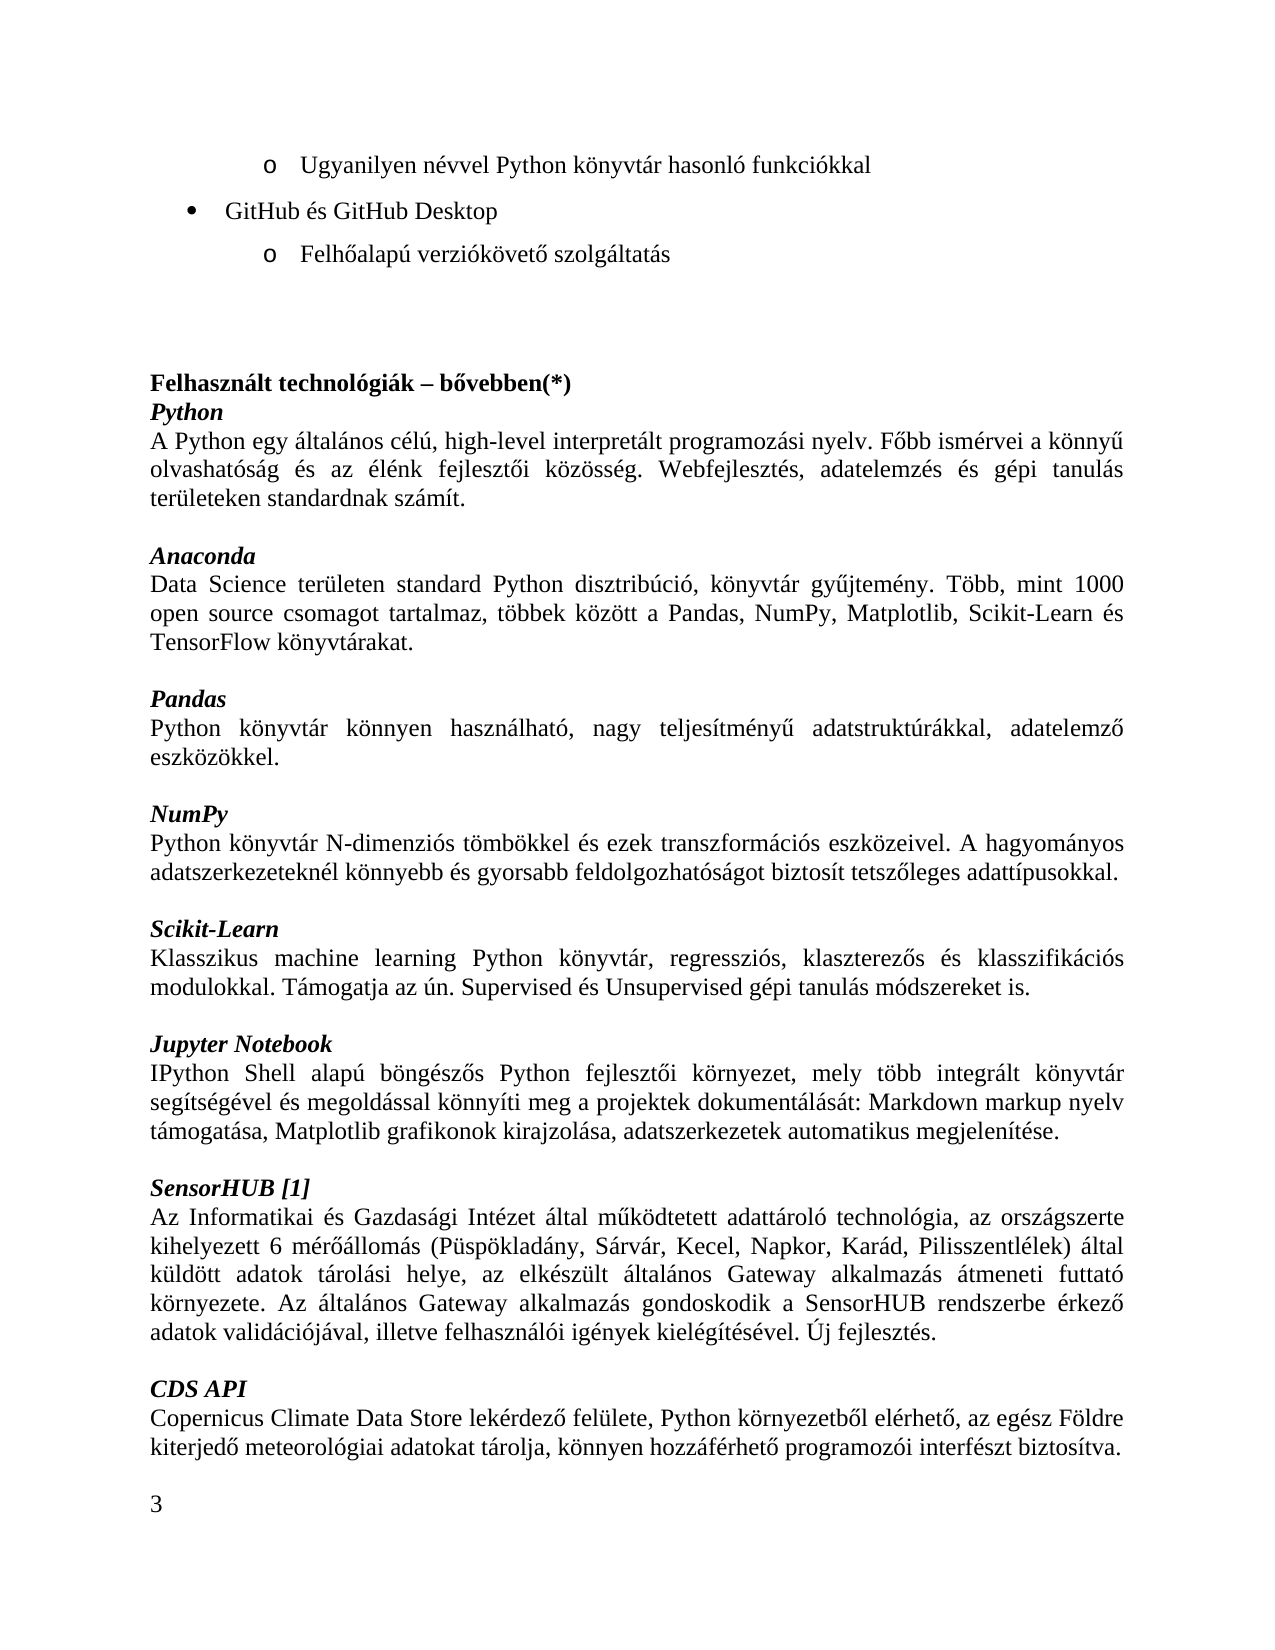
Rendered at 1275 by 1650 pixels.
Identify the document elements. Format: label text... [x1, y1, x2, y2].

text Python könyvtár N-dimenziós tömbökkel és ezek transzformációs eszközeivel. A hagyományos adatszerkezeteknél könnyebb és gyorsabb feldolgozhatóságot biztosít tetszőleges adattípusokkal. [150, 828, 1125, 886]
text Python [150, 397, 1125, 426]
text Scikit-Learn [150, 914, 1125, 943]
list Ugyanilyen névvel Python könyvtár hasonló funkciókkal [262, 150, 1125, 181]
text Data Science területen standard Python disztribúció, könyvtár gyűjtemény. Több, mint 1000 open source csomagot tartalmaz, többek között a Pandas, NumPy, Matplotlib, Scikit-Learn és TensorFlow könyvtárakat. [150, 569, 1125, 656]
list Felhőalapú verziókövető szolgáltatás [262, 239, 1125, 270]
text CDS API [150, 1374, 1125, 1403]
text Pandas [150, 684, 1125, 713]
text Felhasznált technológiák – bővebben(*) [150, 368, 1125, 397]
text Klasszikus machine learning Python könyvtár, regressziós, klaszterezős és klasszifikációs modulokkal. Támogatja az ún. Supervised és Unsupervised gépi tanulás módszereket is. [150, 943, 1125, 1001]
text Az Informatikai és Gazdasági Intézet által működtetett adattároló technológia, az országszerte kihelyezett 6 mérőállomás (Püspökladány, Sárvár, Kecel, Napkor, Karád, Pilisszentlélek) által küldött adatok tárolási helye, az elkészült általános Gateway alkalmazás átmeneti futtató környezete. Az általános Gateway alkalmazás gondoskodik a SensorHUB rendszerbe érkező adatok validációjával, illetve felhasználói igények kielégítésével. Új fejlesztés. [150, 1202, 1125, 1346]
text SensorHUB [1] [150, 1173, 1125, 1202]
list GitHub és GitHub Desktop [187, 196, 1125, 225]
text NumPy [150, 799, 1125, 828]
text Python könyvtár könnyen használható, nagy teljesítményű adatstruktúrákkal, adatelemző eszközökkel. [150, 713, 1125, 771]
text A Python egy általános célú, high-level interpretált programozási nyelv. Főbb ismérvei a könnyű olvashatóság és az élénk fejlesztői közösség. Webfejlesztés, adatelemzés és gépi tanulás területeken standardnak számít. [150, 426, 1125, 512]
text IPython Shell alapú böngészős Python fejlesztői környezet, mely több integrált könyvtár segítségével és megoldással könnyíti meg a projektek dokumentálását: Markdown markup nyelv támogatása, Matplotlib grafikonok kirajzolása, adatszerkezetek automatikus megjelenítése. [150, 1058, 1125, 1144]
text Jupyter Notebook [150, 1029, 1125, 1058]
text Copernicus Climate Data Store lekérdező felülete, Python környezetből elérhető, az egész Földre kiterjedő meteorológiai adatokat tárolja, könnyen hozzáférhető programozói interfészt biztosítva. [150, 1403, 1125, 1461]
text Anaconda [150, 541, 1125, 569]
